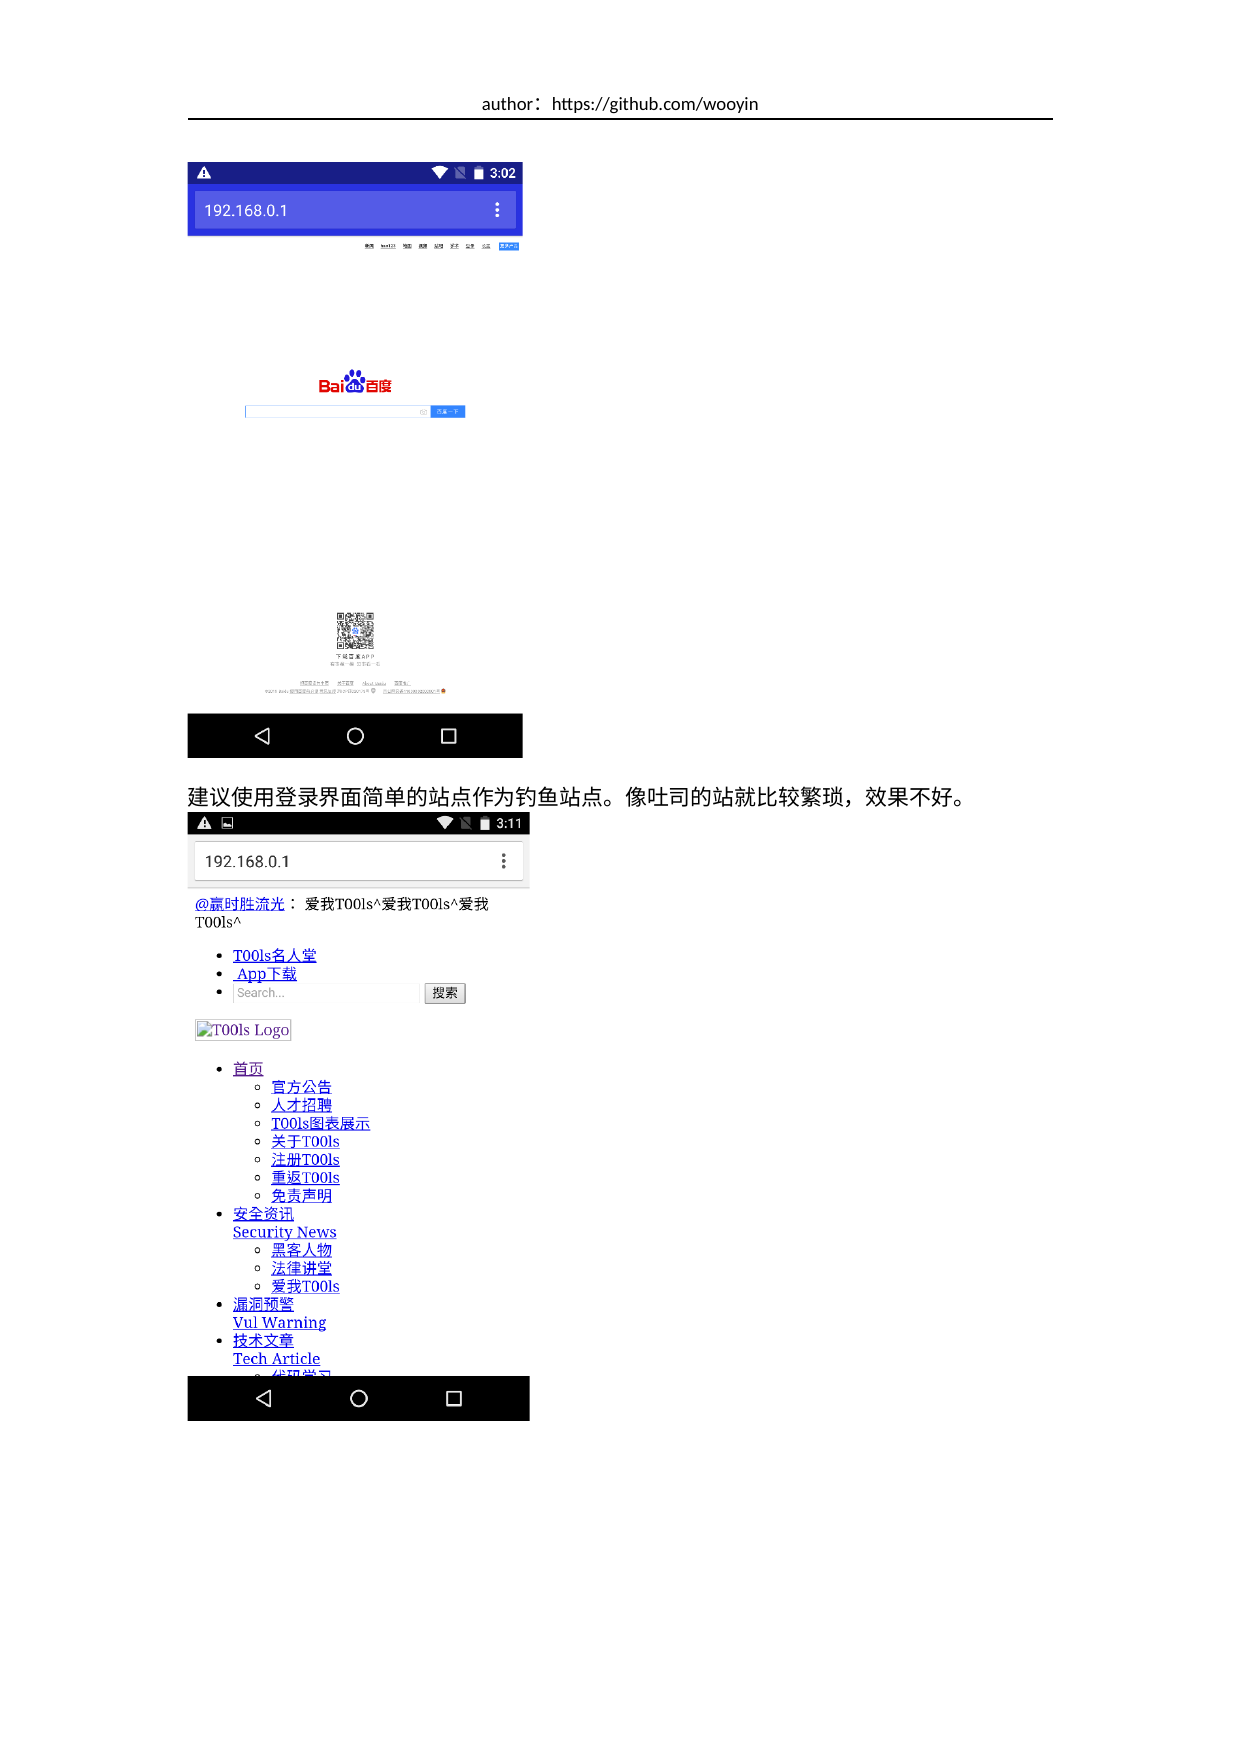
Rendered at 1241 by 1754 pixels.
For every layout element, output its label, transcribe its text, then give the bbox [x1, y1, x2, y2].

picture [187, 162, 523, 758]
picture [187, 812, 530, 1421]
text 建议使用登录界面简单的站点作为钓鱼站点。像吐司的站就比较繁琐，效果不好。 [187, 779, 1053, 812]
